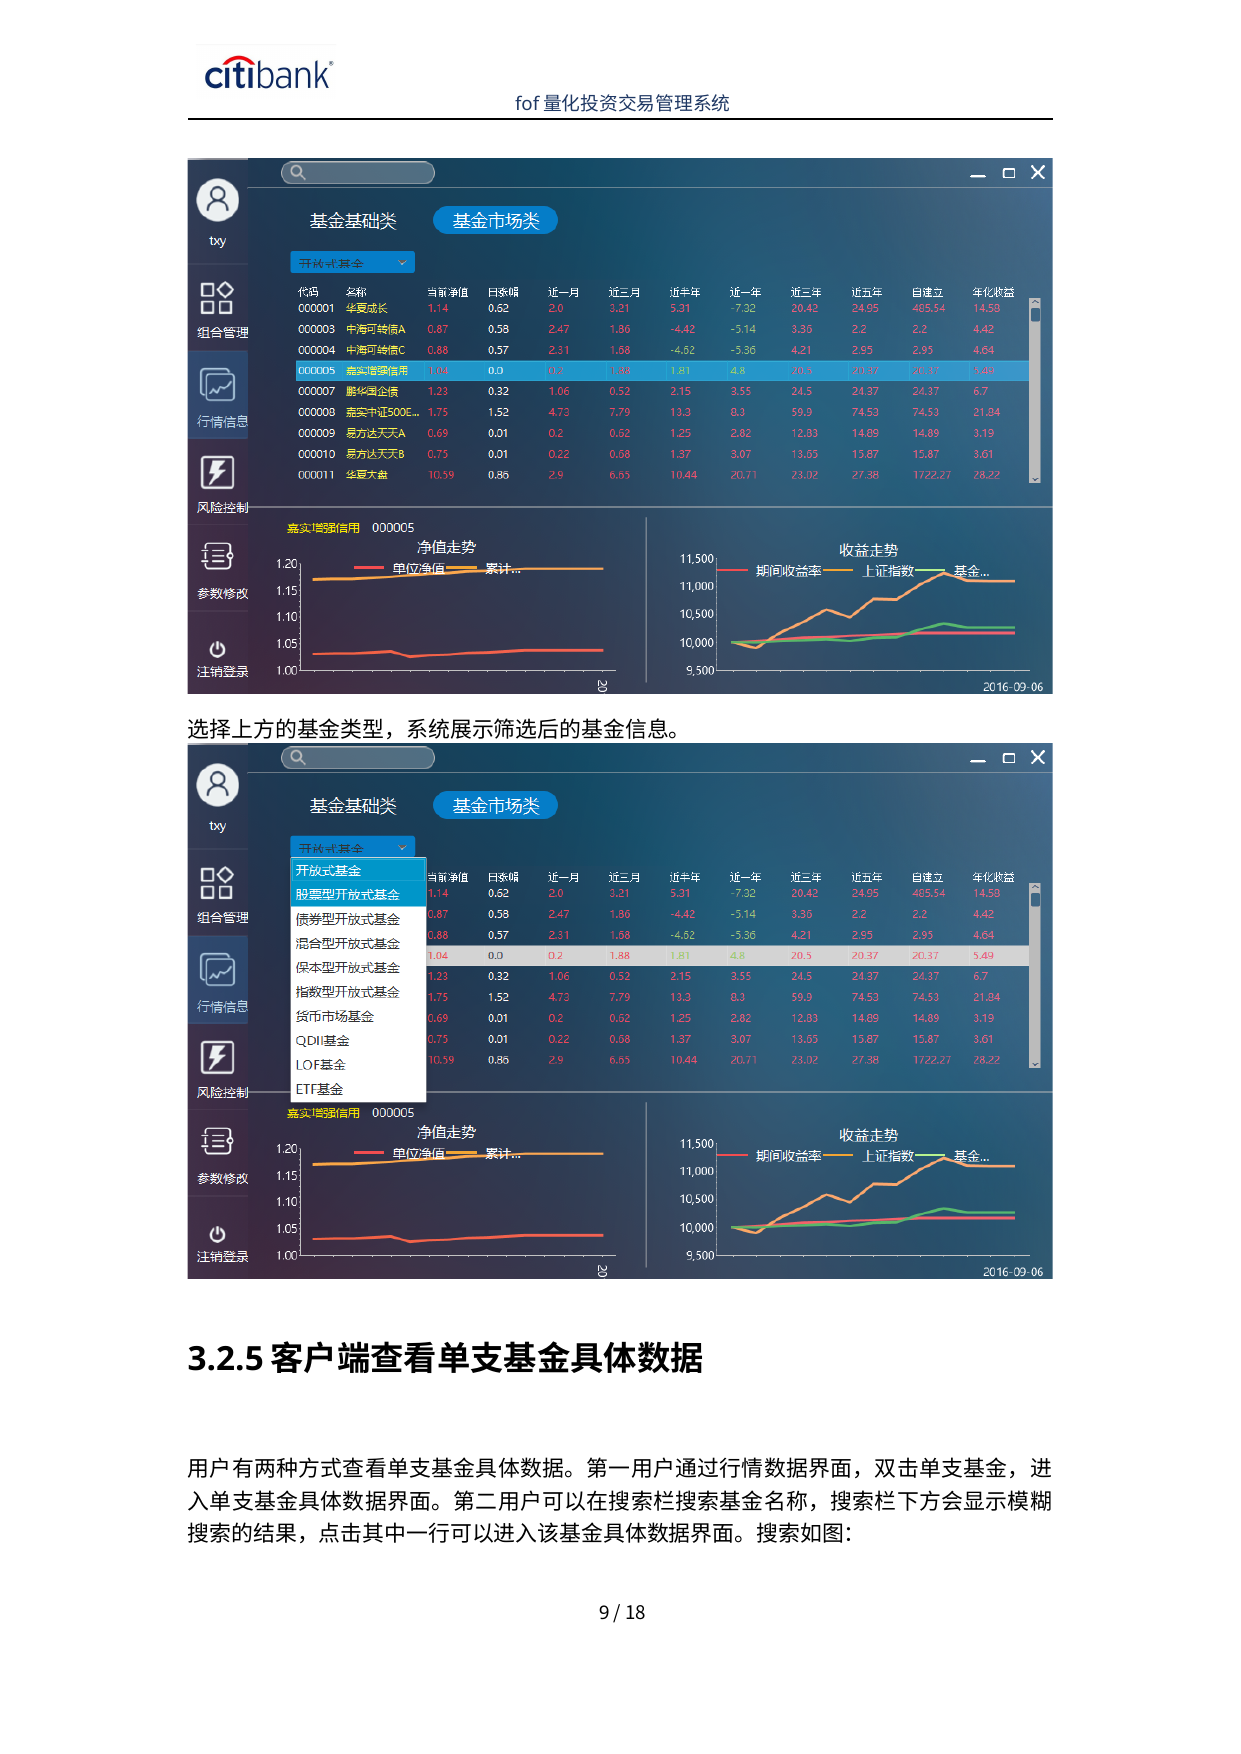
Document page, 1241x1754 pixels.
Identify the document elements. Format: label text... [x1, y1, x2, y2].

picture [195, 44, 337, 99]
subtitle 3.2.5客户端查看单支基金具体数据 [187, 1323, 1053, 1388]
picture [187, 158, 1053, 694]
text 选择上方的基金类型，系统展示筛选后的基金信息。 [187, 711, 1053, 743]
picture [187, 743, 1053, 1279]
text 用户有两种方式查看单支基金具体数据。第一用户通过行情数据界面，双击单支基金，进入单支基金具体数据界面。第二用户可以在搜索栏搜索基金名称，搜索栏下方会显示模糊搜索的结果，点击其中一行可以进入该基金具体数据界面。搜索如图： [187, 1451, 1053, 1548]
